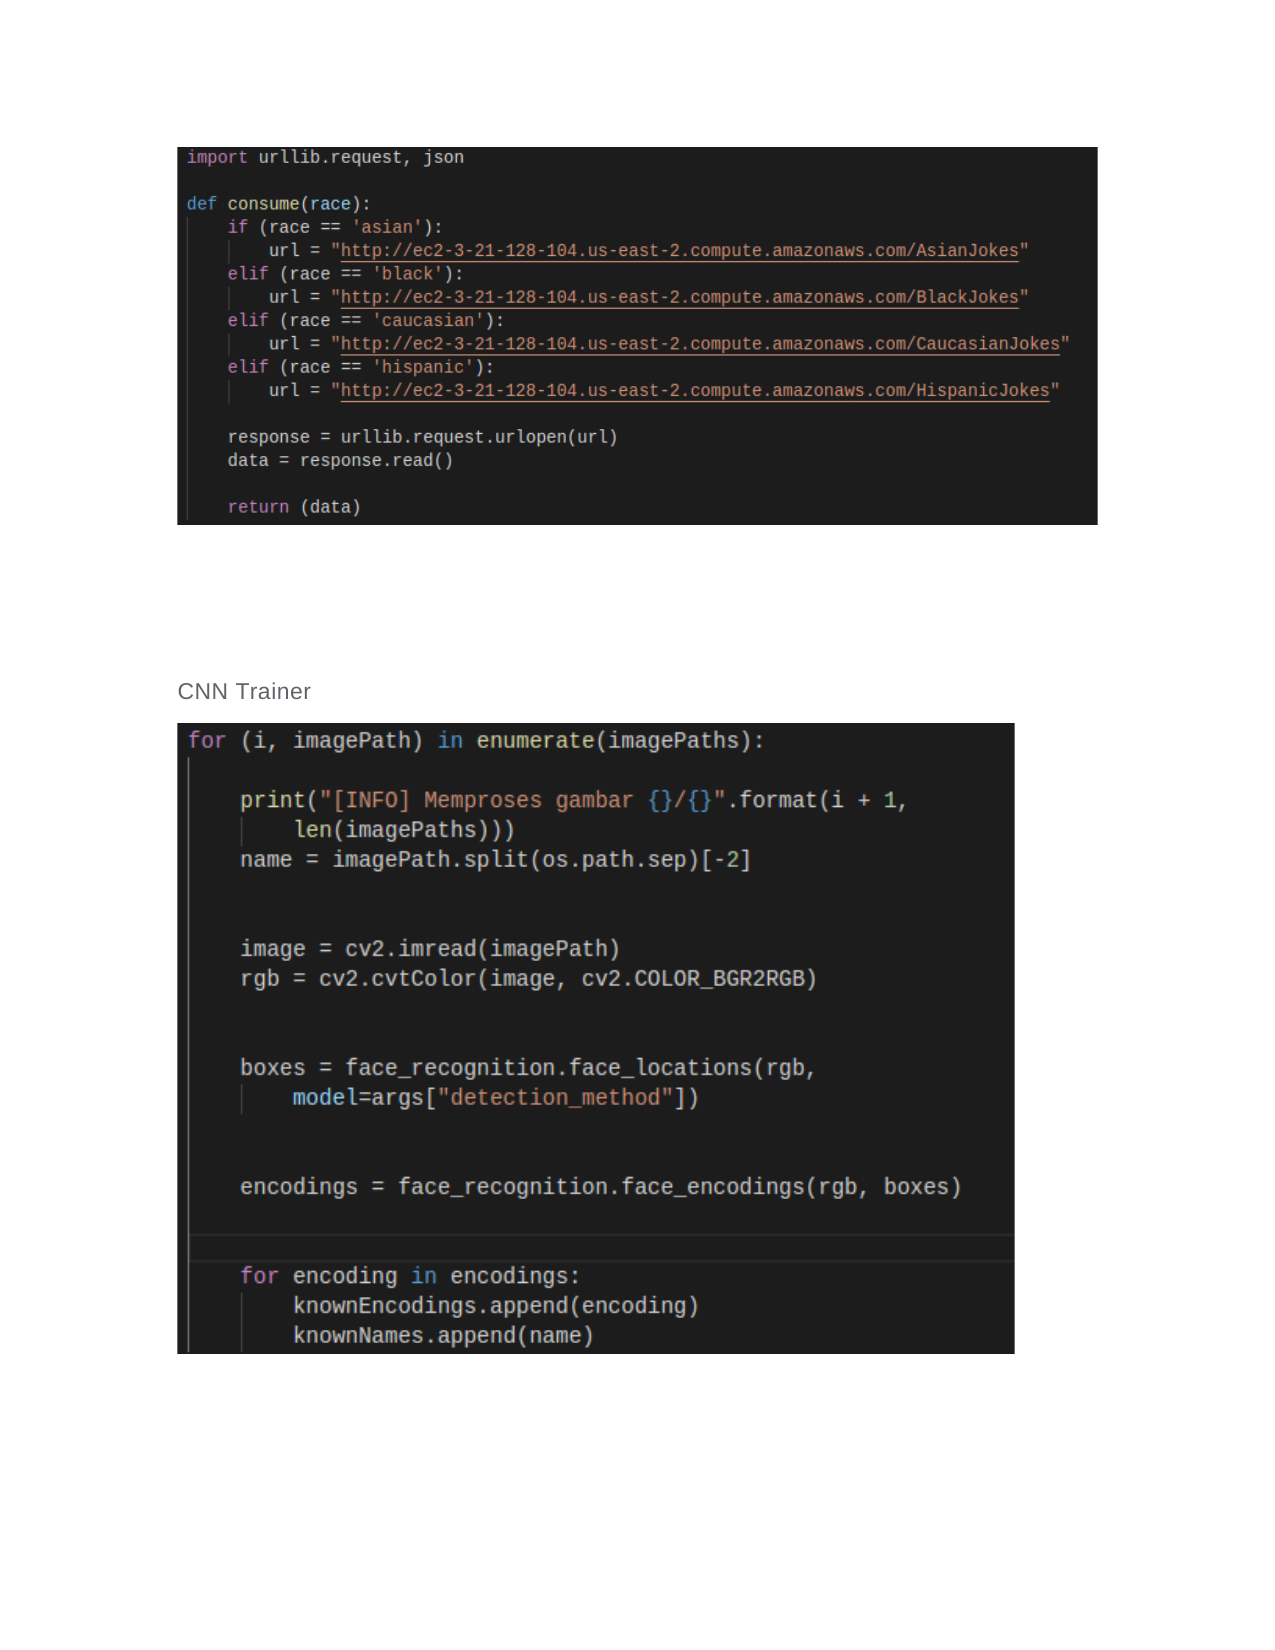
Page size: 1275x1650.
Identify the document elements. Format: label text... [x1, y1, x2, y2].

picture [177, 147, 1098, 525]
text CNN Trainer [177, 678, 1098, 705]
picture [177, 723, 1015, 1354]
